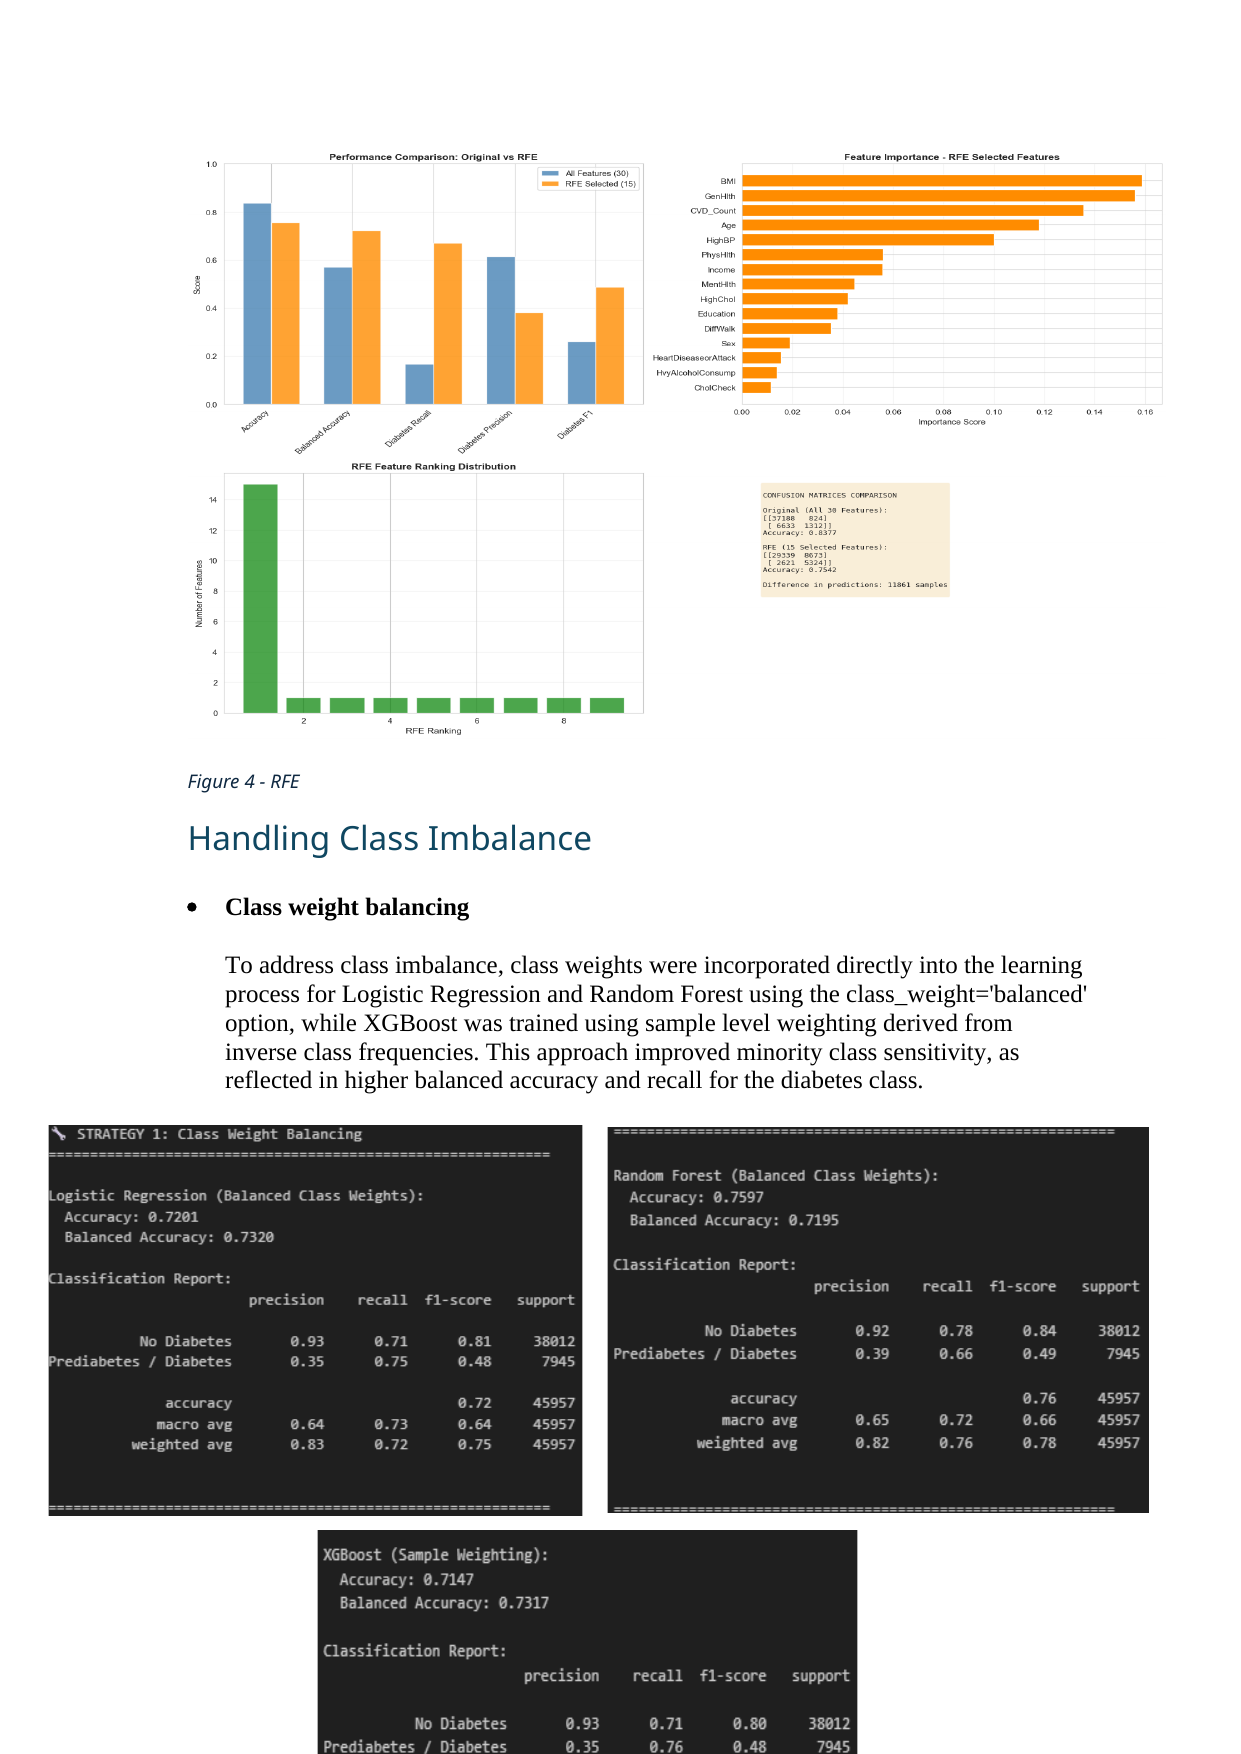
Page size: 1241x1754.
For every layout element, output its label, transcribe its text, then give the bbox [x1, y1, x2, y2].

picture [317, 1530, 858, 1754]
picture [607, 1127, 1149, 1513]
subtitle Handling Class Imbalance [187, 814, 1090, 860]
picture [187, 150, 1167, 739]
text Figure 4 - RFE [187, 768, 1090, 793]
list Class weight balancing [187, 892, 1090, 921]
text To address class imbalance, class weights were incorporated directly into the learning process for Logistic Regression and Random Forest using the class_weight='balanced' option, while XGBoost was trained using sample level weighting derived from inverse class frequencies. This approach improved minority class sensitivity, as reflected in higher balanced accuracy and recall for the diabetes class. [225, 950, 1090, 1094]
picture [48, 1125, 583, 1516]
